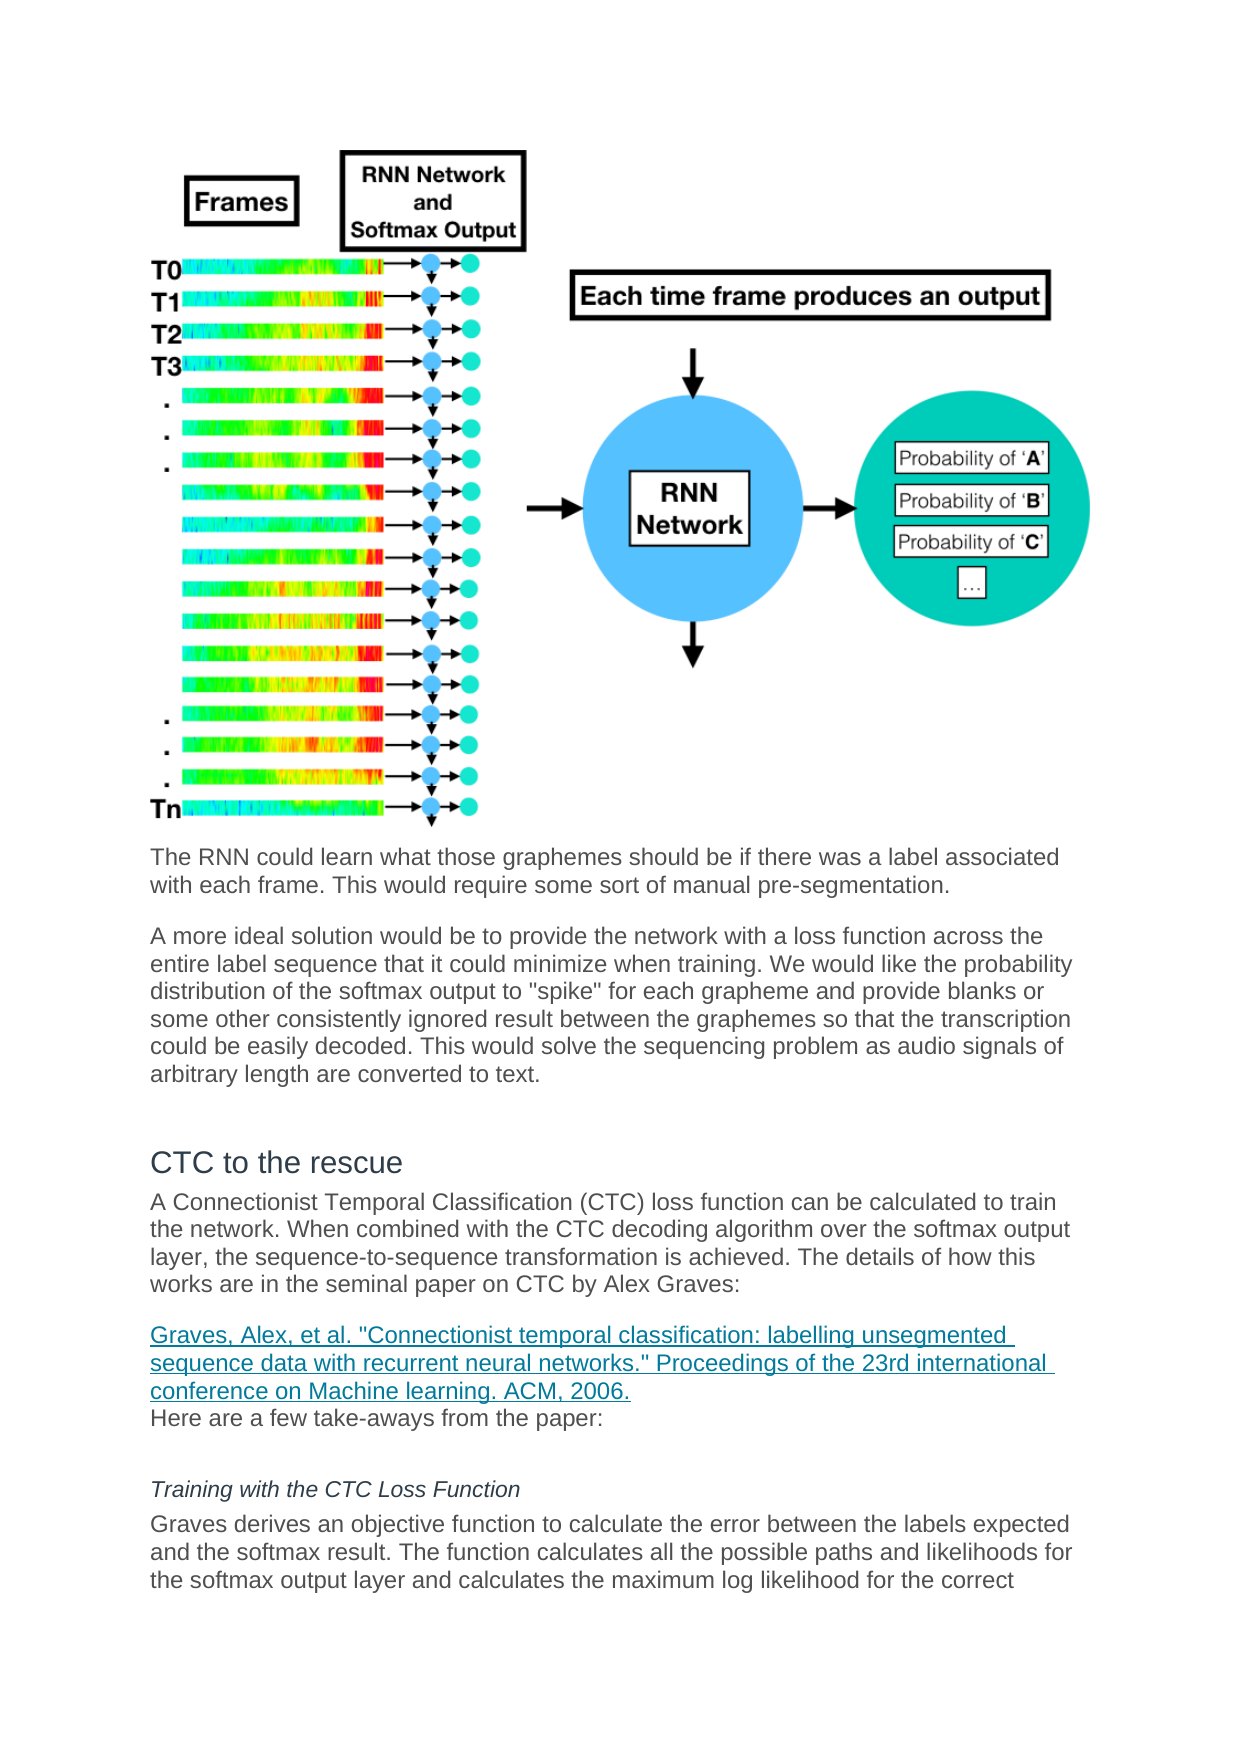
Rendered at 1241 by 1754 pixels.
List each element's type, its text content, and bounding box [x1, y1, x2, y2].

subtitle Training with the CTC Loss Function [150, 1469, 1090, 1503]
text A more ideal solution would be to provide the network with a loss function across the entire label sequence that it could minimize when training. We would like the probability distribution of the softmax output to "spike" for each grapheme and provide blanks or some other consistently ignored result between the graphemes so that the transcription could be easily decoded. This would solve the sequencing problem as audio signals of arbitrary length are converted to text. [150, 922, 1090, 1087]
subtitle CTC to the rescue [150, 1144, 1090, 1180]
picture [150, 150, 1091, 827]
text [150, 1510, 1090, 1593]
text Here are a few take-aways from the paper: [150, 1404, 1090, 1432]
text The RNN could learn what those graphemes should be if there was a label associated with each frame. This would require some sort of manual pre-segmentation. [150, 843, 1090, 898]
text Graves, Alex, et al. "Connectionist temporal classification: labelling unsegmented sequence data with recurrent neural networks." Proceedings of the 23rd international conference on Machine learning. ACM, 2006. [150, 1321, 1090, 1404]
text A Connectionist Temporal Classification (CTC) loss function can be calculated to train the network. When combined with the CTC decoding algorithm over the softmax output layer, the sequence-to-sequence transformation is achieved. The details of how this works are in the seminal paper on CTC by Alex Graves: [150, 1187, 1090, 1298]
